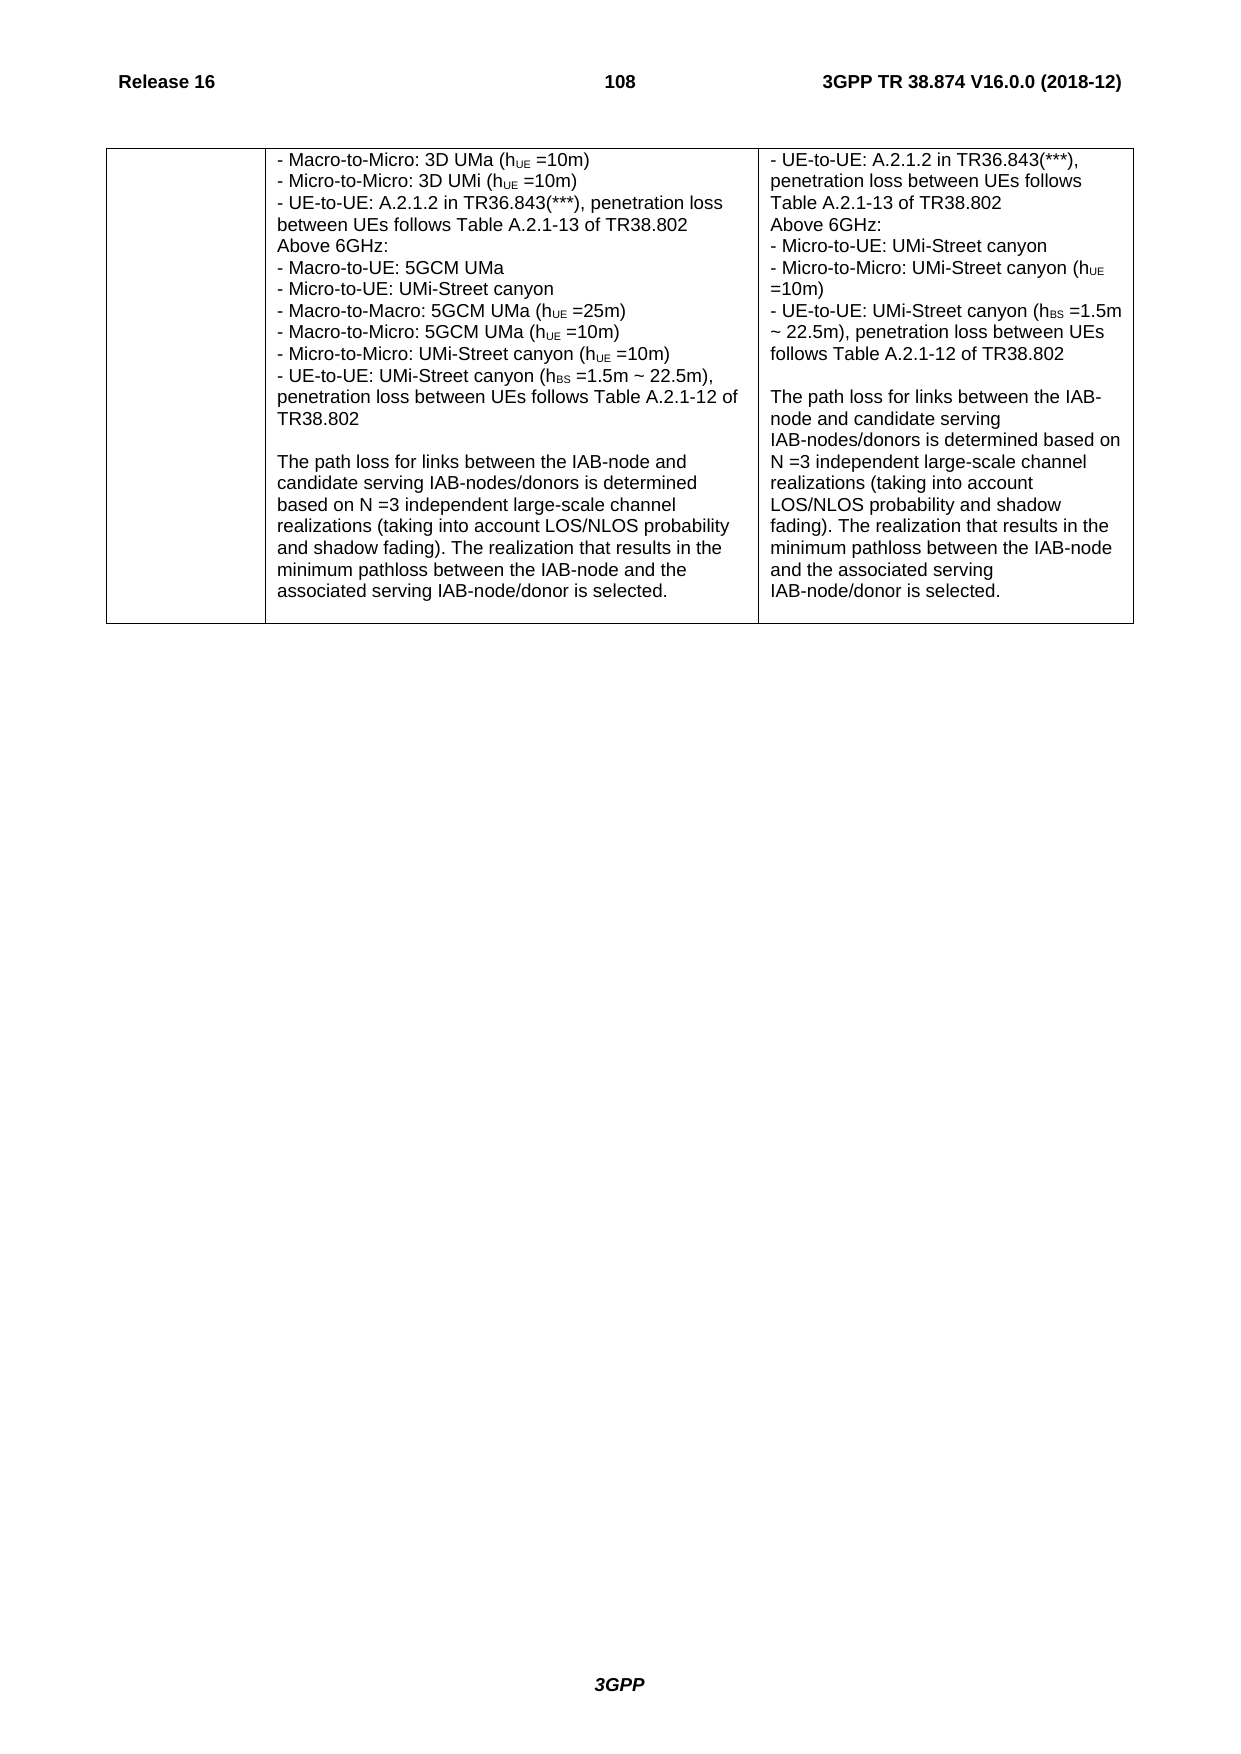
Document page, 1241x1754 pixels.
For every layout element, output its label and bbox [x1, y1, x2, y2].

table_cell [107, 149, 265, 623]
table_cell [266, 149, 758, 623]
table_cell [759, 149, 1133, 623]
